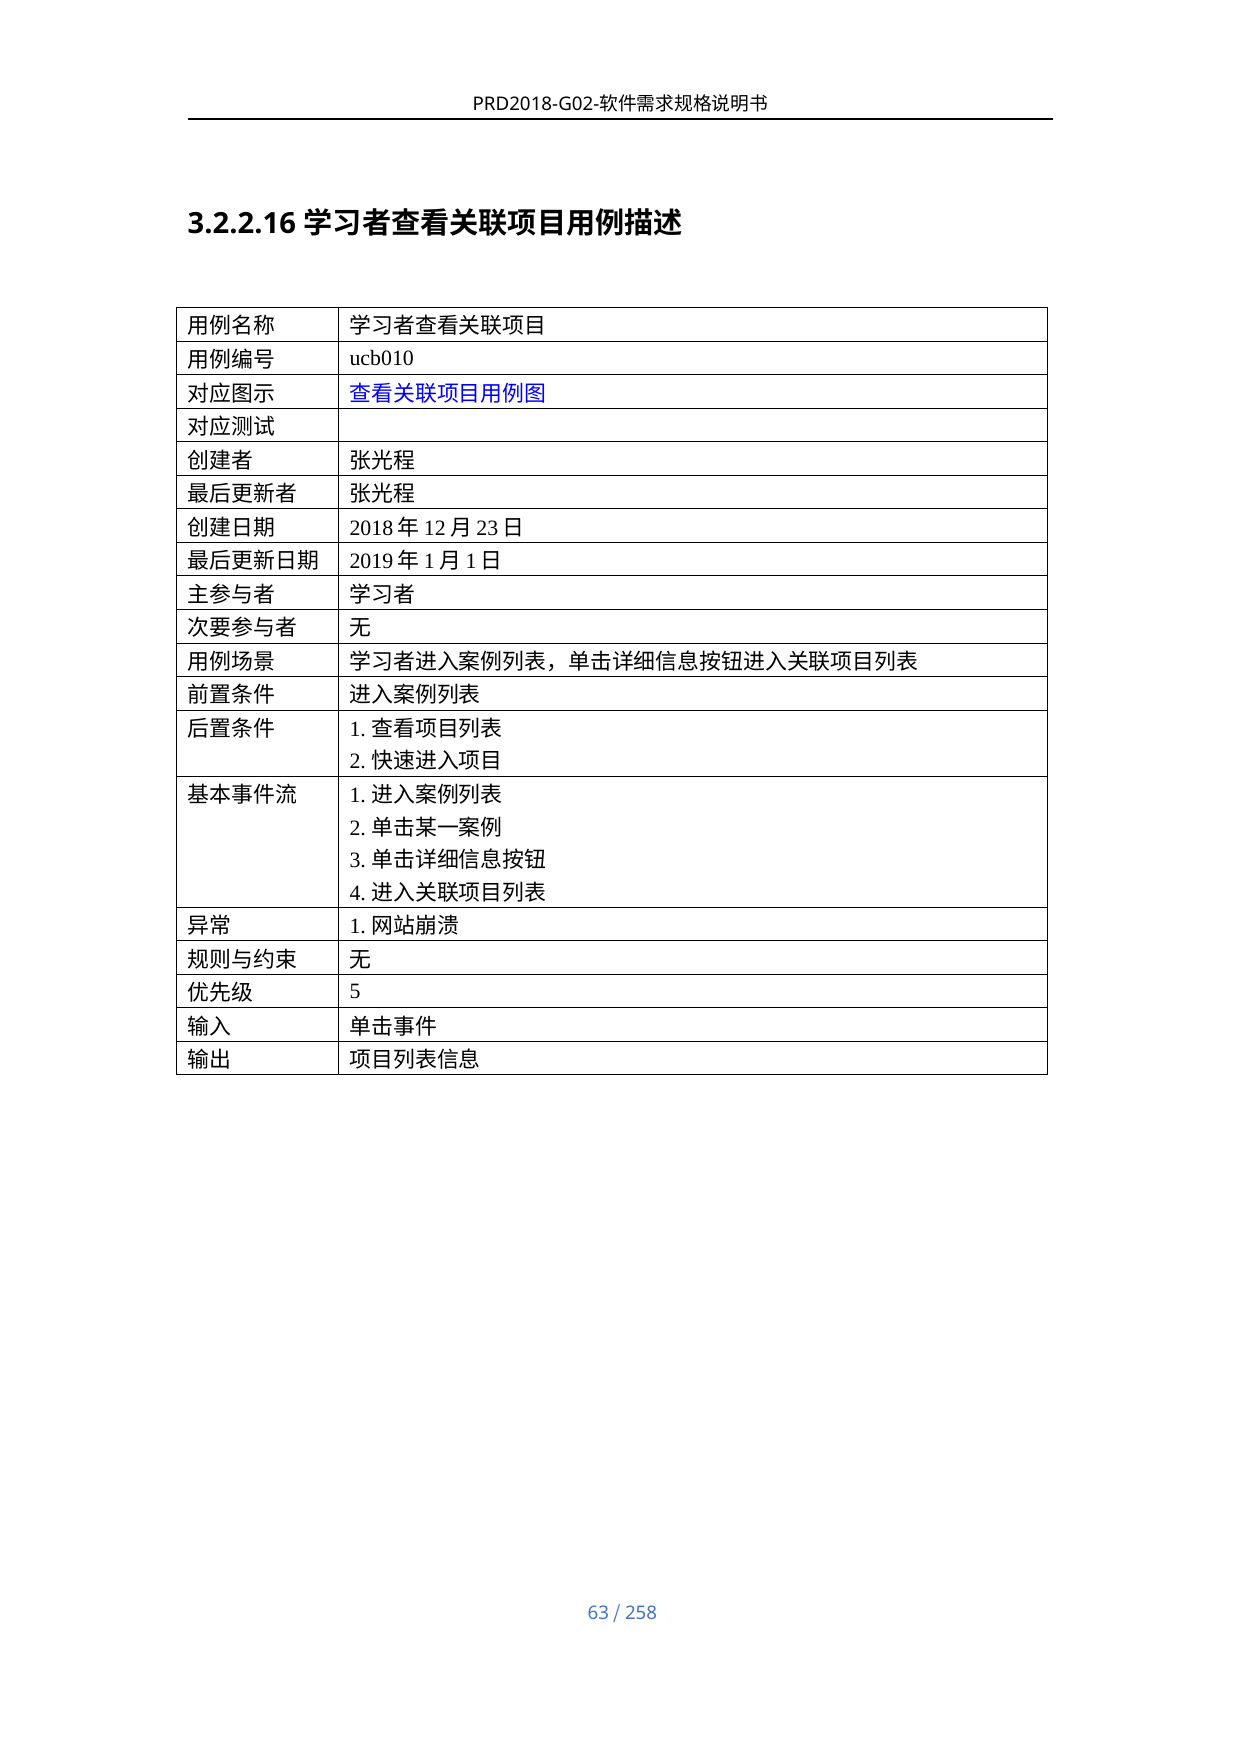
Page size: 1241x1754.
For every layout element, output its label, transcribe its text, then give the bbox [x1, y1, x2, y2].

table_cell 创建日期 [177, 509, 338, 542]
table_cell 最后更新日期 [177, 543, 338, 575]
table_header 学习者查看关联项目 [339, 308, 1047, 341]
table_cell 后置条件 [177, 711, 338, 776]
table_cell 进入案例列表 [339, 677, 1047, 709]
table_cell 规则与约束 [177, 941, 338, 974]
table_cell 张光程 [339, 476, 1047, 508]
table_cell 最后更新者 [177, 476, 338, 508]
table_cell 2018年12月23日 [339, 509, 1047, 542]
table_cell ucb010 [339, 342, 1047, 374]
table_cell 优先级 [177, 975, 338, 1007]
table_header 用例名称 [177, 308, 338, 341]
table_cell 无 [339, 610, 1047, 642]
table_cell 主参与者 [177, 576, 338, 609]
table_cell 学习者 [339, 576, 1047, 609]
table_cell 基本事件流 [177, 777, 338, 907]
table_cell 1. 进入案例列表 2. 单击某一案例 3. 单击详细信息按钮 4. 进入关联项目列表 [339, 777, 1047, 907]
table_cell 次要参与者 [177, 610, 338, 642]
table_cell 输入 [177, 1008, 338, 1041]
table_cell 5 [339, 975, 1047, 1007]
table_cell 2019年1月1日 [339, 543, 1047, 575]
table_cell 前置条件 [177, 677, 338, 709]
table_cell 用例场景 [177, 644, 338, 676]
table_cell 1. 网站崩溃 [339, 908, 1047, 940]
table_cell 对应图示 [177, 375, 338, 408]
table_cell 张光程 [339, 442, 1047, 475]
table_cell 用例编号 [177, 342, 338, 374]
table_cell 输出 [177, 1042, 338, 1074]
table_cell 1. 查看项目列表 2. 快速进入项目 [339, 711, 1047, 776]
table_cell 项目列表信息 [339, 1042, 1047, 1074]
table_cell 单击事件 [339, 1008, 1047, 1041]
table_cell 创建者 [177, 442, 338, 475]
table_cell 学习者进入案例列表，单击详细信息按钮进入关联项目列表 [339, 644, 1047, 676]
table_cell [339, 409, 1047, 441]
table_cell 异常 [177, 908, 338, 940]
table_cell 对应测试 [177, 409, 338, 441]
table_cell 无 [339, 941, 1047, 974]
subtitle 3.2.2.16 学习者查看关联项目用例描述 [187, 188, 1053, 253]
table_cell 查看关联项目用例图 [339, 375, 1047, 408]
